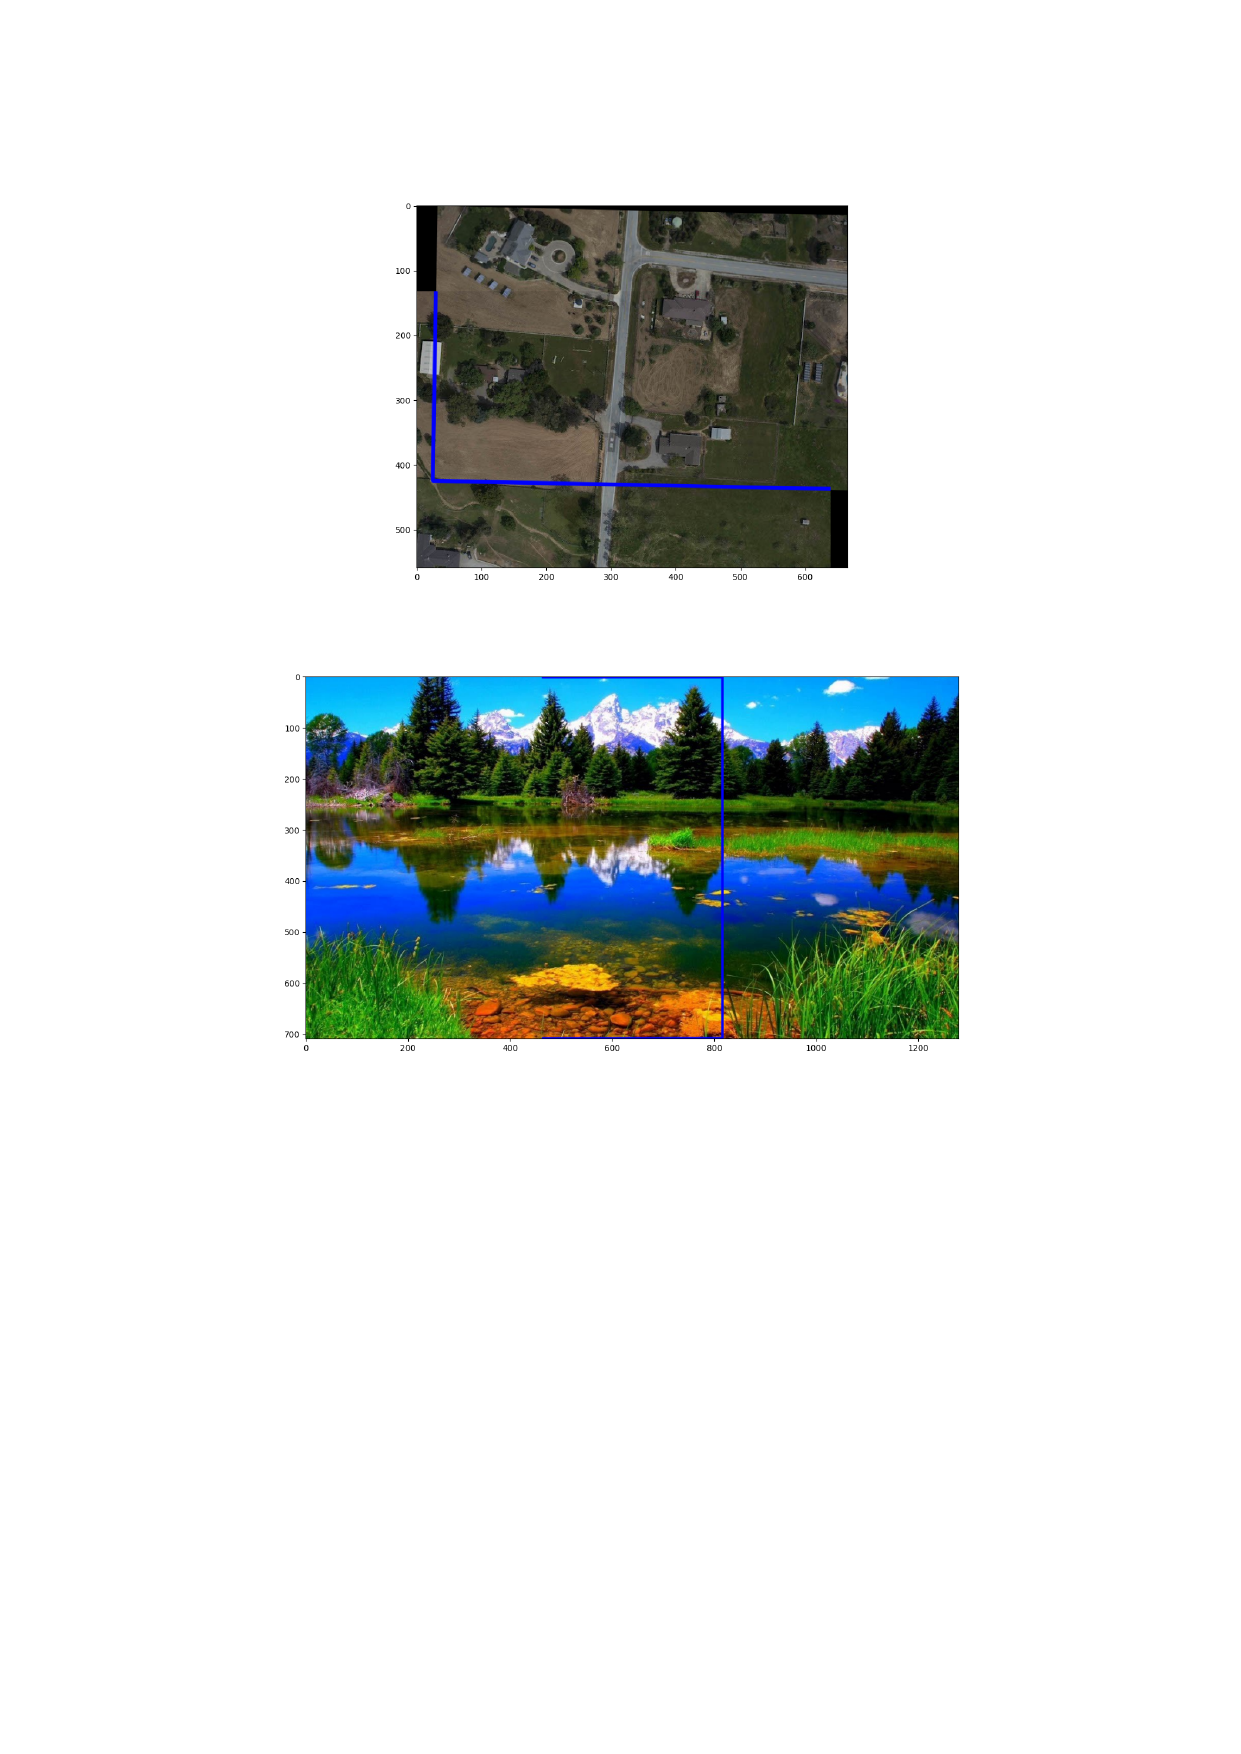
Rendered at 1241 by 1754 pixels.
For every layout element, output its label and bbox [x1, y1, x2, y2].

picture [150, 621, 1089, 1090]
picture [150, 150, 1089, 619]
